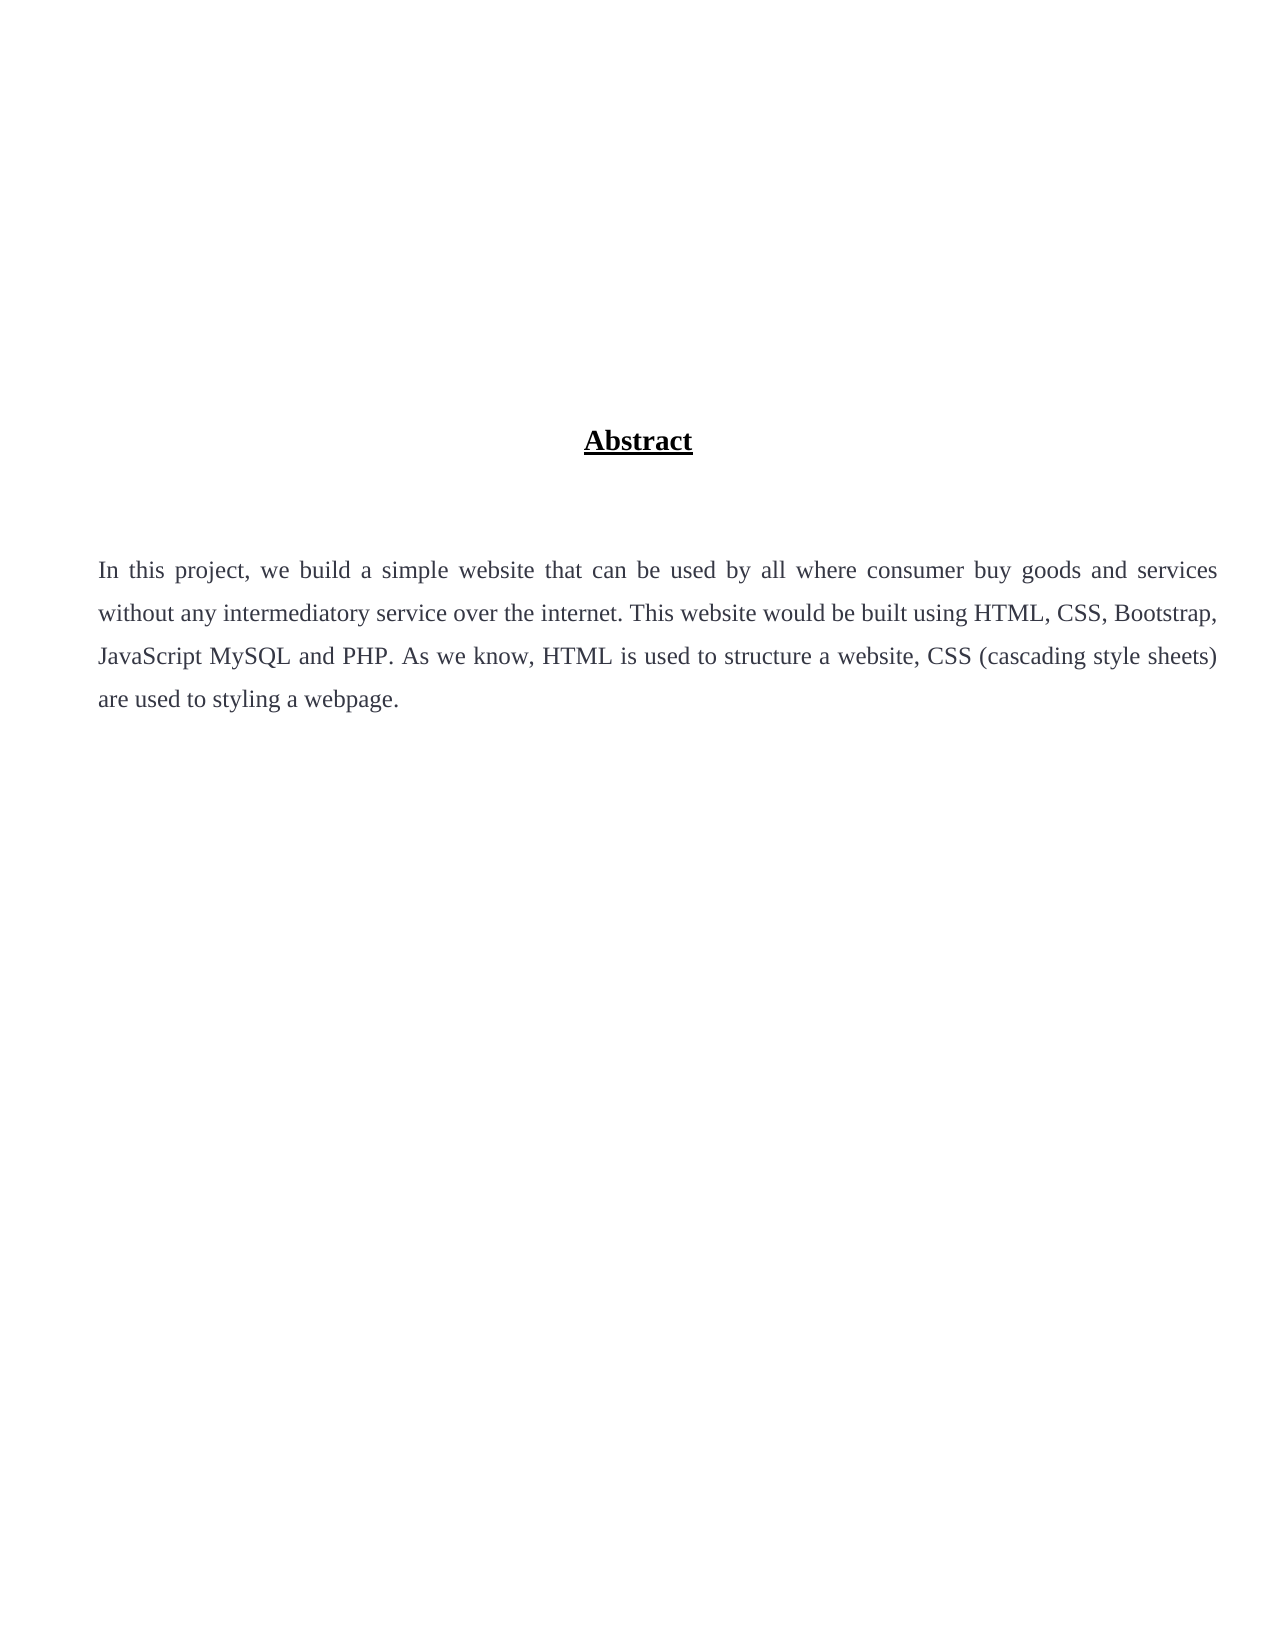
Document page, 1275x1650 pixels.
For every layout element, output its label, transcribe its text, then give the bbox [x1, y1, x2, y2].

subtitle Abstract [530, 423, 746, 456]
text In this project, we build a simple website that can be used by all where consumer buy goods and services without any intermediatory service over the internet. This website would be built using HTML, CSS, Bootstrap, JavaScript MySQL and PHP. As we know, HTML is used to structure a website, CSS (cascading style sheets) are used to styling a webpage. [98, 555, 1219, 713]
